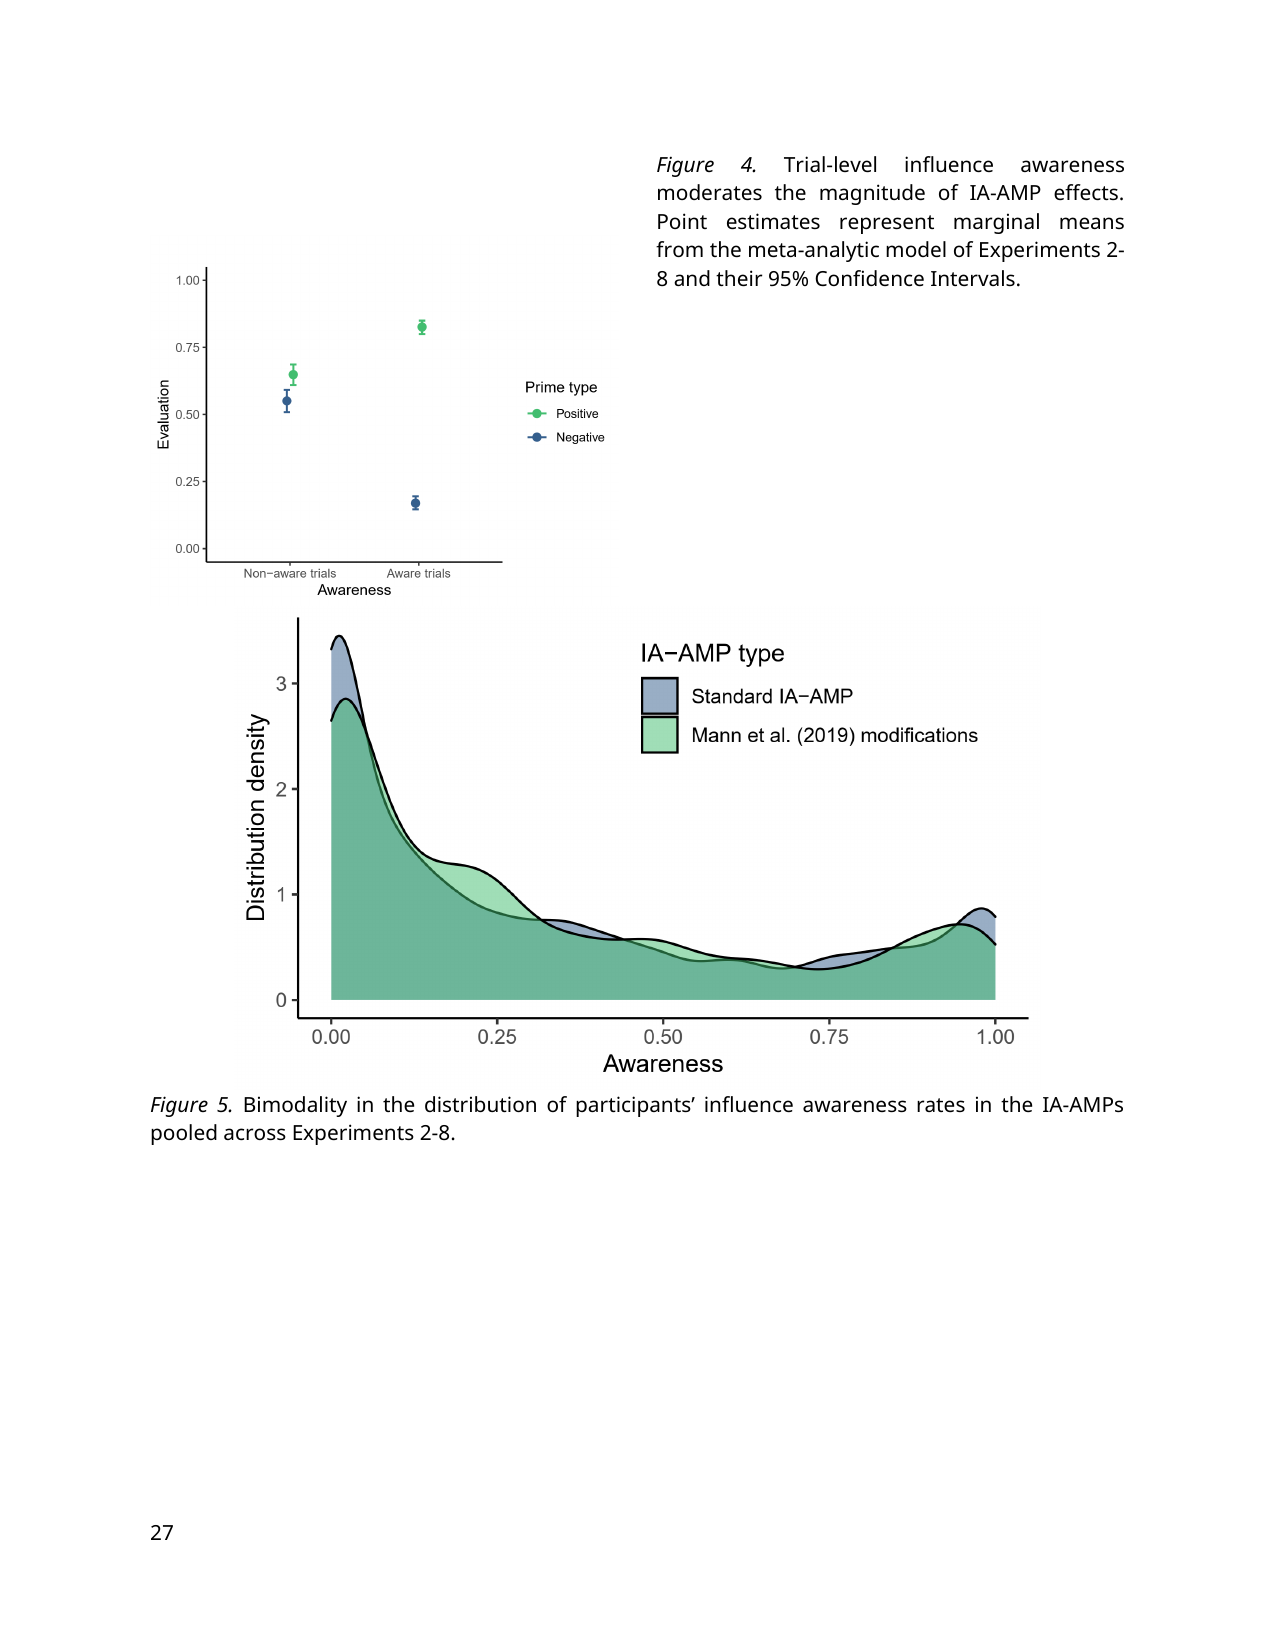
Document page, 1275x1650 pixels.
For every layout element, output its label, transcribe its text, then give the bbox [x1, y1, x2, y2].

picture [150, 235, 1041, 1090]
text Figure 4. Trial-level influence awareness moderates the magnitude of IA-AMP effects. Point estimates represent marginal means from the meta-analytic model of Experiments 2-8 and their 95% Confidence Intervals. [656, 150, 1125, 292]
text Figure 5. Bimodality in the distribution of participants’ influence awareness rates in the IA-AMPs pooled across Experiments 2-8. [150, 1090, 1125, 1147]
